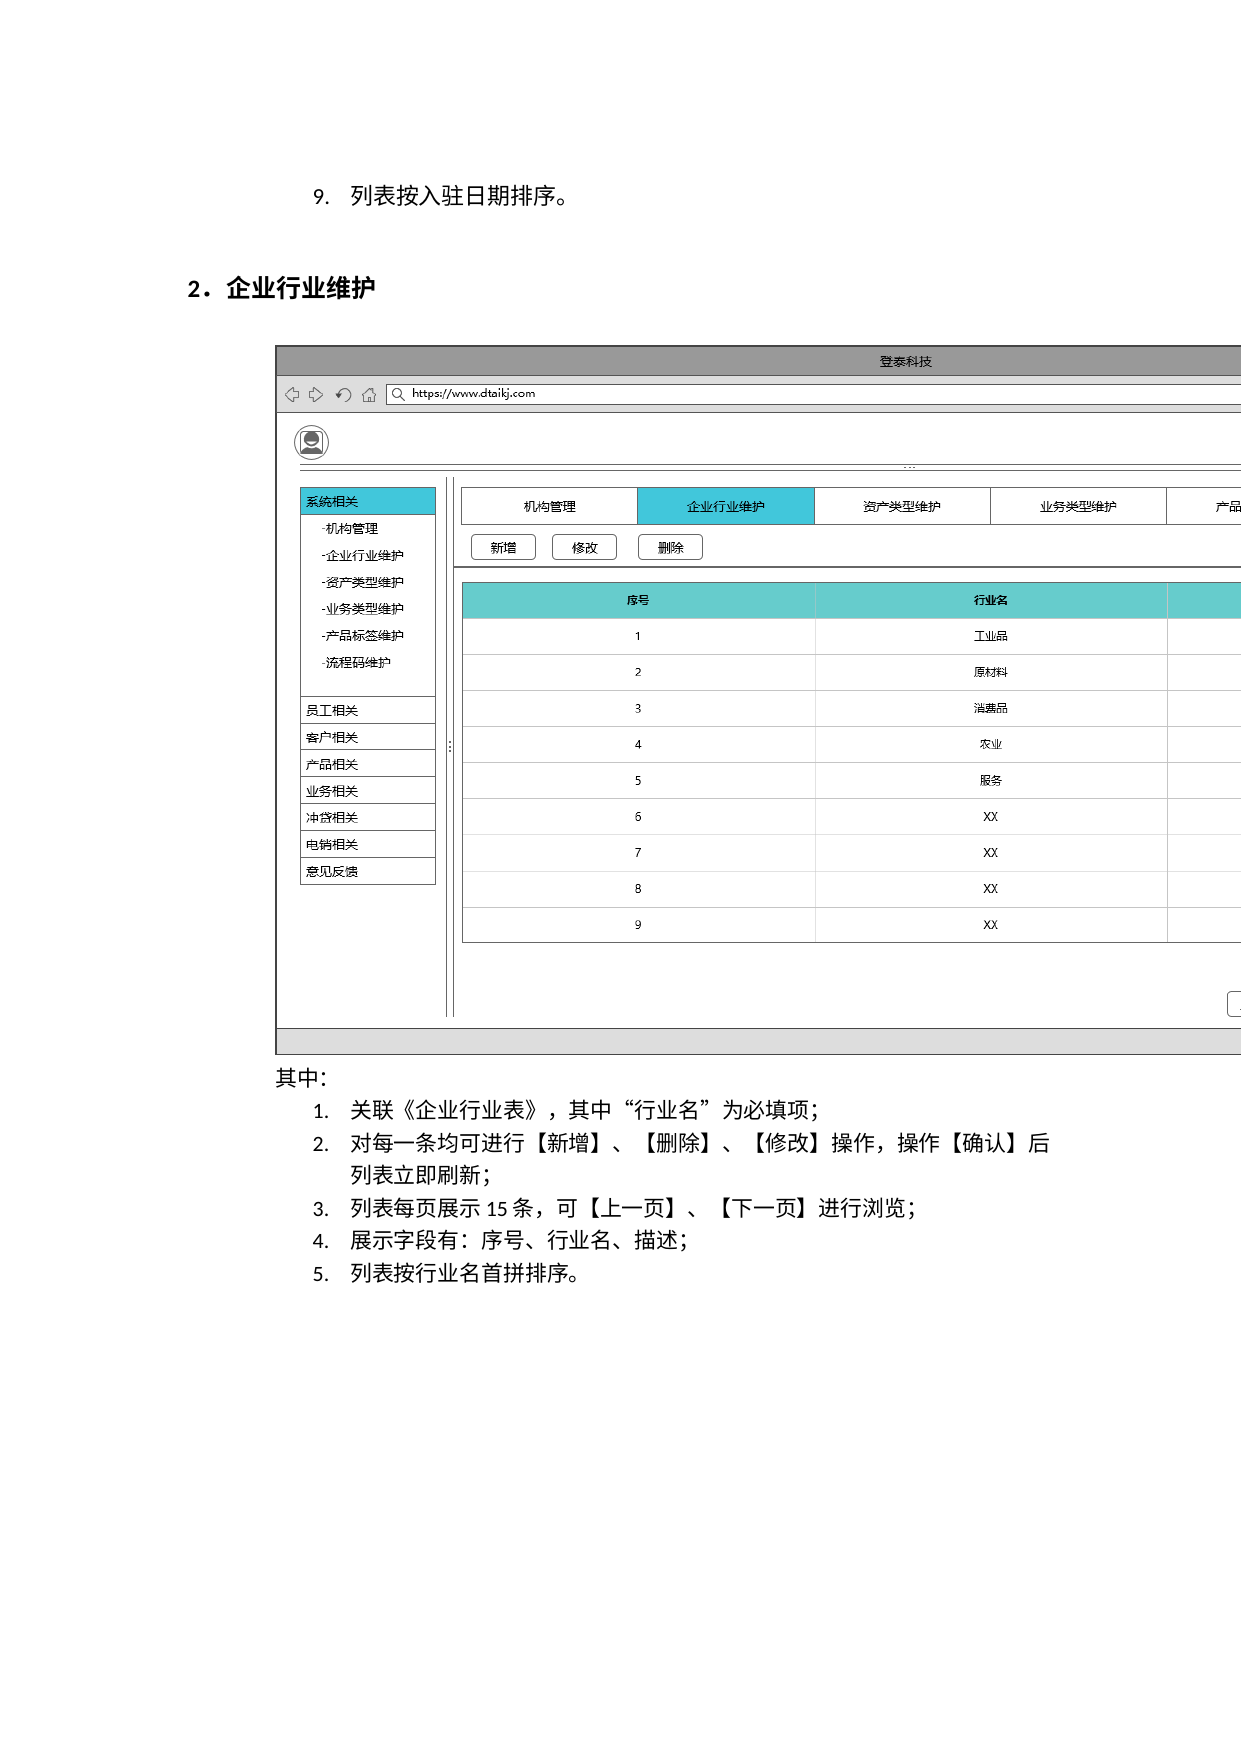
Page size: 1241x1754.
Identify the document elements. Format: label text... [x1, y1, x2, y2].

list 列表按入驻日期排序。 [312, 162, 1053, 227]
list 对每一条均可进行【新增】、【删除】、【修改】操作，操作【确认】后列表立即刷新； [312, 1126, 1053, 1191]
list 列表每页展示15条，可【上一页】、【下一页】进行浏览； [312, 1191, 1053, 1223]
subtitle 企业行业维护 [187, 254, 1053, 319]
text 其中： [187, 1061, 1053, 1093]
list 列表按行业名首拼排序。 [312, 1256, 1053, 1288]
picture [275, 345, 1241, 1055]
list 展示字段有：序号、行业名、描述； [312, 1223, 1053, 1256]
list 关联《企业行业表》，其中“行业名”为必填项； [312, 1093, 1053, 1126]
